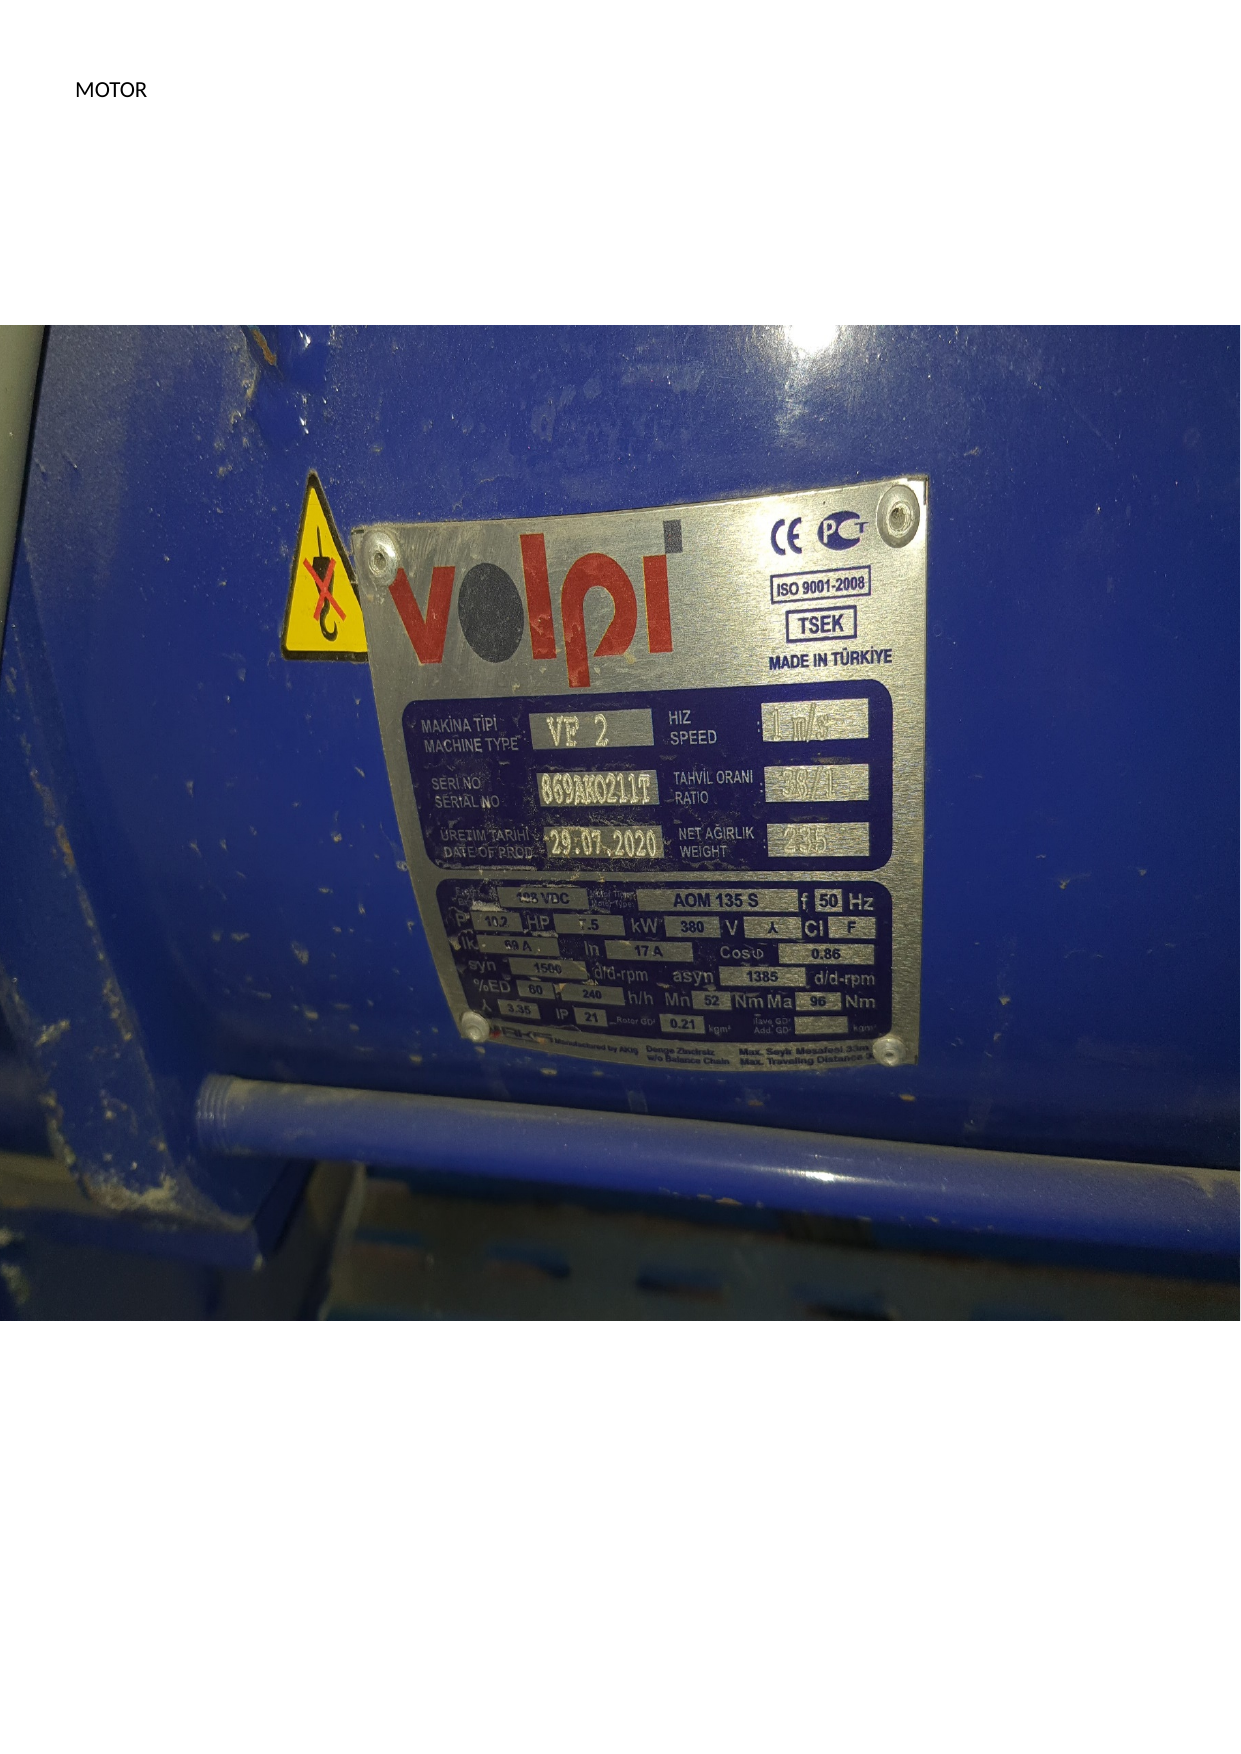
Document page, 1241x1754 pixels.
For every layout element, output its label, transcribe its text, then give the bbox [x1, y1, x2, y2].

text MOTOR [75, 75, 1165, 103]
picture [0, 325, 1241, 1321]
